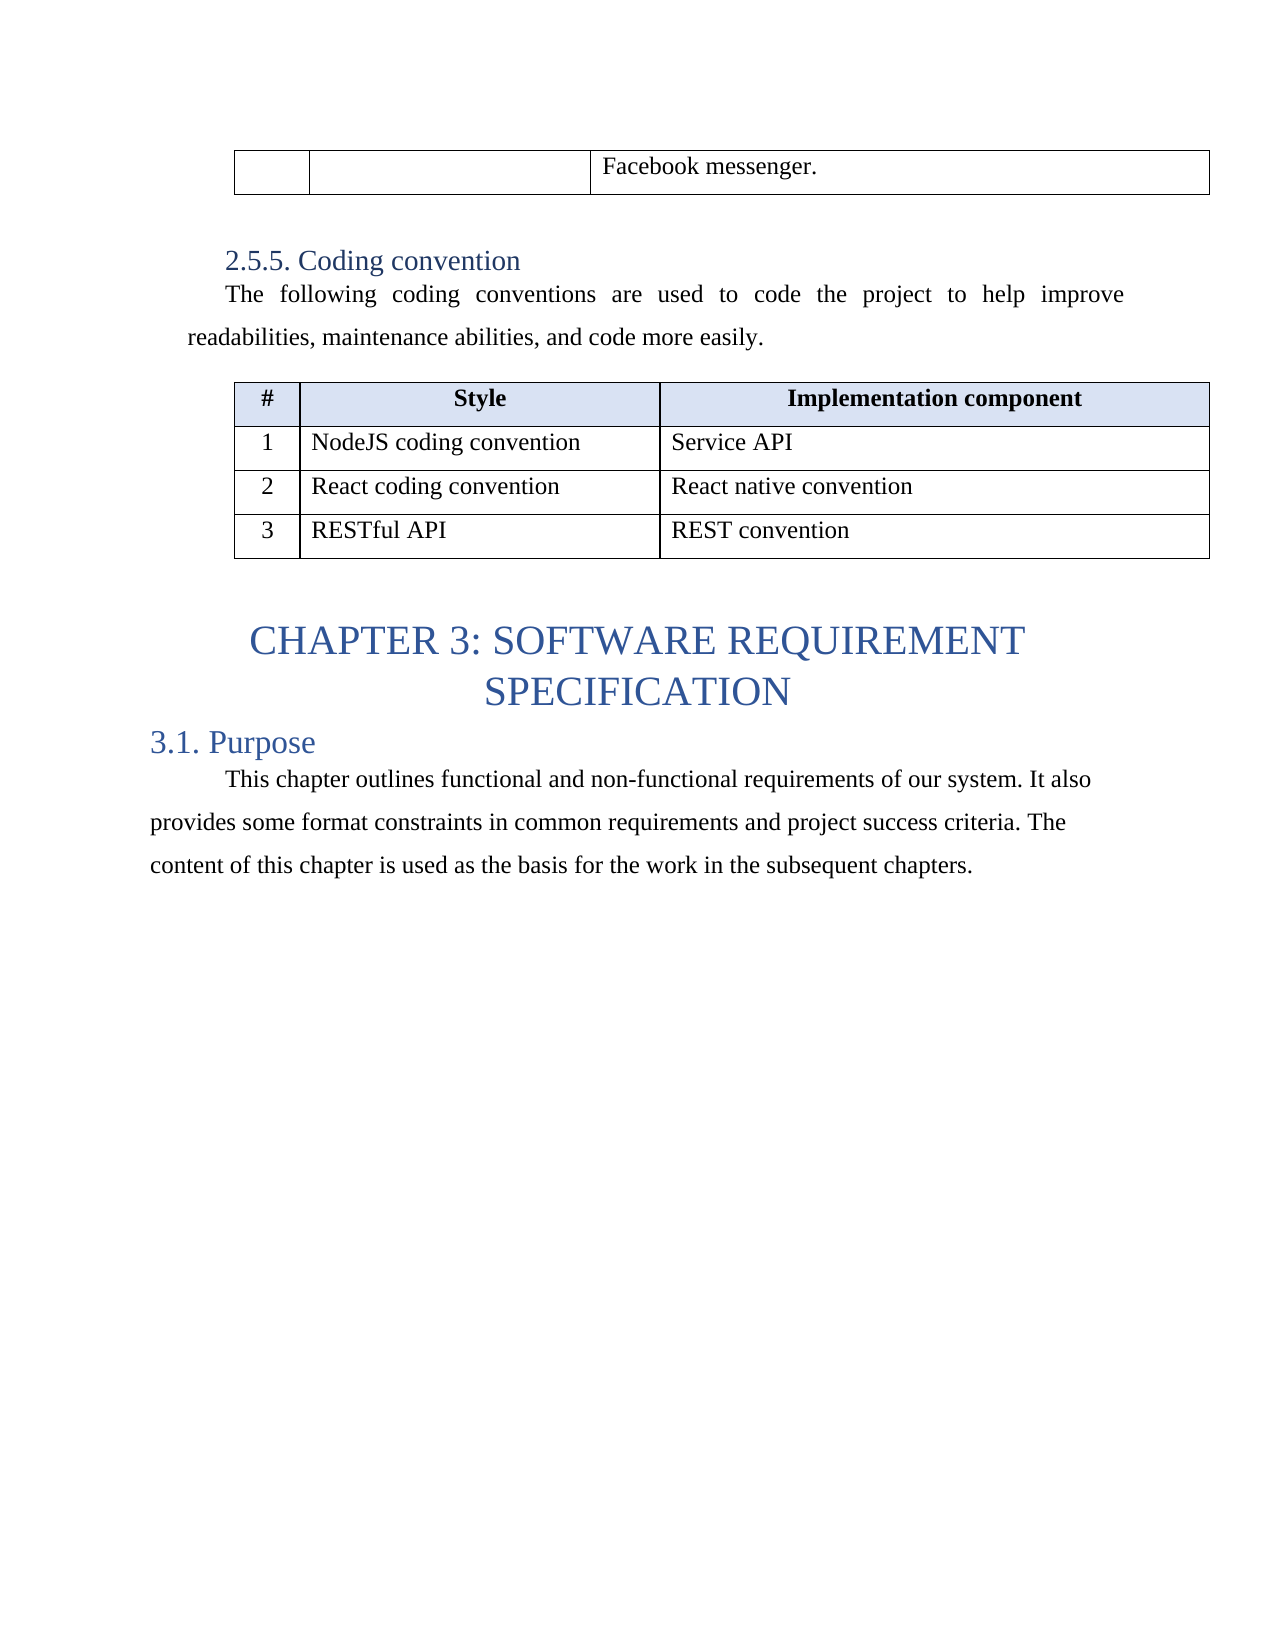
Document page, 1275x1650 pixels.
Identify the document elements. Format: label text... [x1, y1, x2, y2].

table_header Implementation component [661, 383, 1209, 426]
table_cell 1 [235, 427, 299, 470]
table_header # [235, 383, 299, 426]
table_cell Service API [661, 427, 1209, 470]
table_cell React native convention [661, 471, 1209, 514]
text This chapter outlines functional and non-functional requirements of our system. It also provides some format constraints in common requirements and project success criteria. The content of this chapter is used as the basis for the work in the subsequent chapters. [150, 764, 1125, 879]
list The following coding conventions are used to code the project to help improve readabilities, maintenance abilities, and code more easily. [187, 279, 1125, 351]
table_cell REST convention [661, 515, 1209, 558]
table_cell 3 [235, 515, 299, 558]
table_cell RESTful API [301, 515, 659, 558]
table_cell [591, 151, 1209, 194]
table_cell 3 [235, 151, 309, 194]
subtitle 2.5.5. Coding convention [225, 243, 1125, 276]
table_cell React coding convention [301, 471, 659, 514]
table_header Style [301, 383, 659, 426]
subtitle CHAPTER 3: SOFTWARE REQUIREMENT SPECIFICATION [150, 615, 1125, 715]
table_cell NodeJS coding convention [301, 427, 659, 470]
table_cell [310, 151, 590, 194]
subtitle 3.1. Purpose [150, 723, 1125, 761]
table_cell 2 [235, 471, 299, 514]
